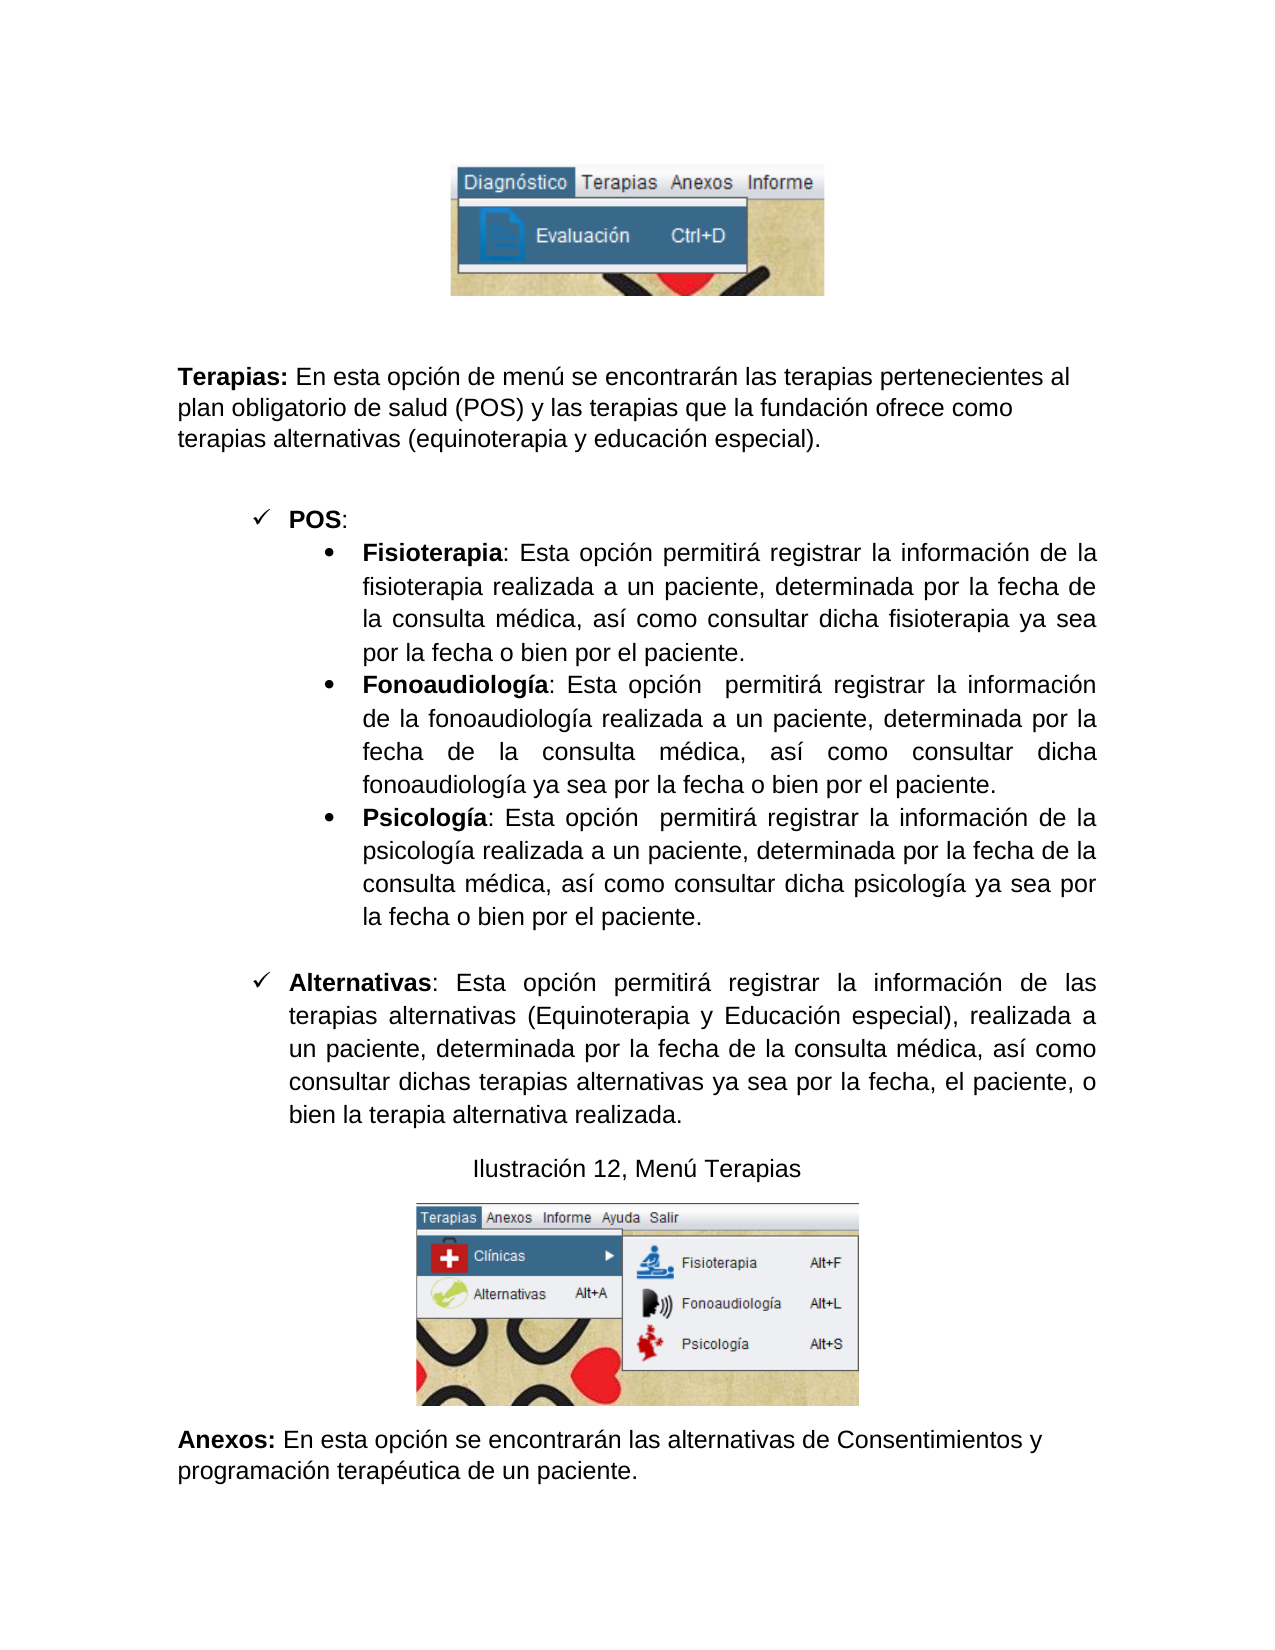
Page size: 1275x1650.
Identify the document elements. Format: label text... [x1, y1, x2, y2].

picture [416, 1203, 859, 1406]
list Fisioterapia: Esta opción permitirá registrar la información de la fisioterapia realizada a un paciente, determinada por la fecha de la consulta médica, así como consultar dicha fisioterapia ya sea por la fecha o bien por el paciente. [325, 538, 1098, 666]
text Terapias: En esta opción de menú se encontrarán las terapias pertenecientes al plan obligatorio de salud (POS) y las terapias que la fundación ofrece como terapias alternativas (equinoterapia y educación especial). [177, 362, 1098, 453]
text Ilustración 12, Menú Terapias [398, 1154, 1098, 1183]
list POS: [251, 505, 1098, 534]
list Fonoaudiología: Esta opción permitirá registrar la información de la fonoaudiología realizada a un paciente, determinada por la fecha de la consulta médica, así como consultar dicha fonoaudiología ya sea por la fecha o bien por el paciente. [325, 671, 1098, 798]
picture [450, 147, 825, 296]
text Anexos: En esta opción se encontrarán las alternativas de Consentimientos y programación terapéutica de un paciente. [177, 1424, 1098, 1484]
list Alternativas: Esta opción permitirá registrar la información de las terapias alternativas (Equinoterapia y Educación especial), realizada a un paciente, determinada por la fecha de la consulta médica, así como consultar dichas terapias alternativas ya sea por la fecha, el paciente, o bien la terapia alternativa realizada. [251, 968, 1098, 1129]
list Psicología: Esta opción permitirá registrar la información de la psicología realizada a un paciente, determinada por la fecha de la consulta médica, así como consultar dicha psicología ya sea por la fecha o bien por el paciente. [325, 803, 1098, 931]
